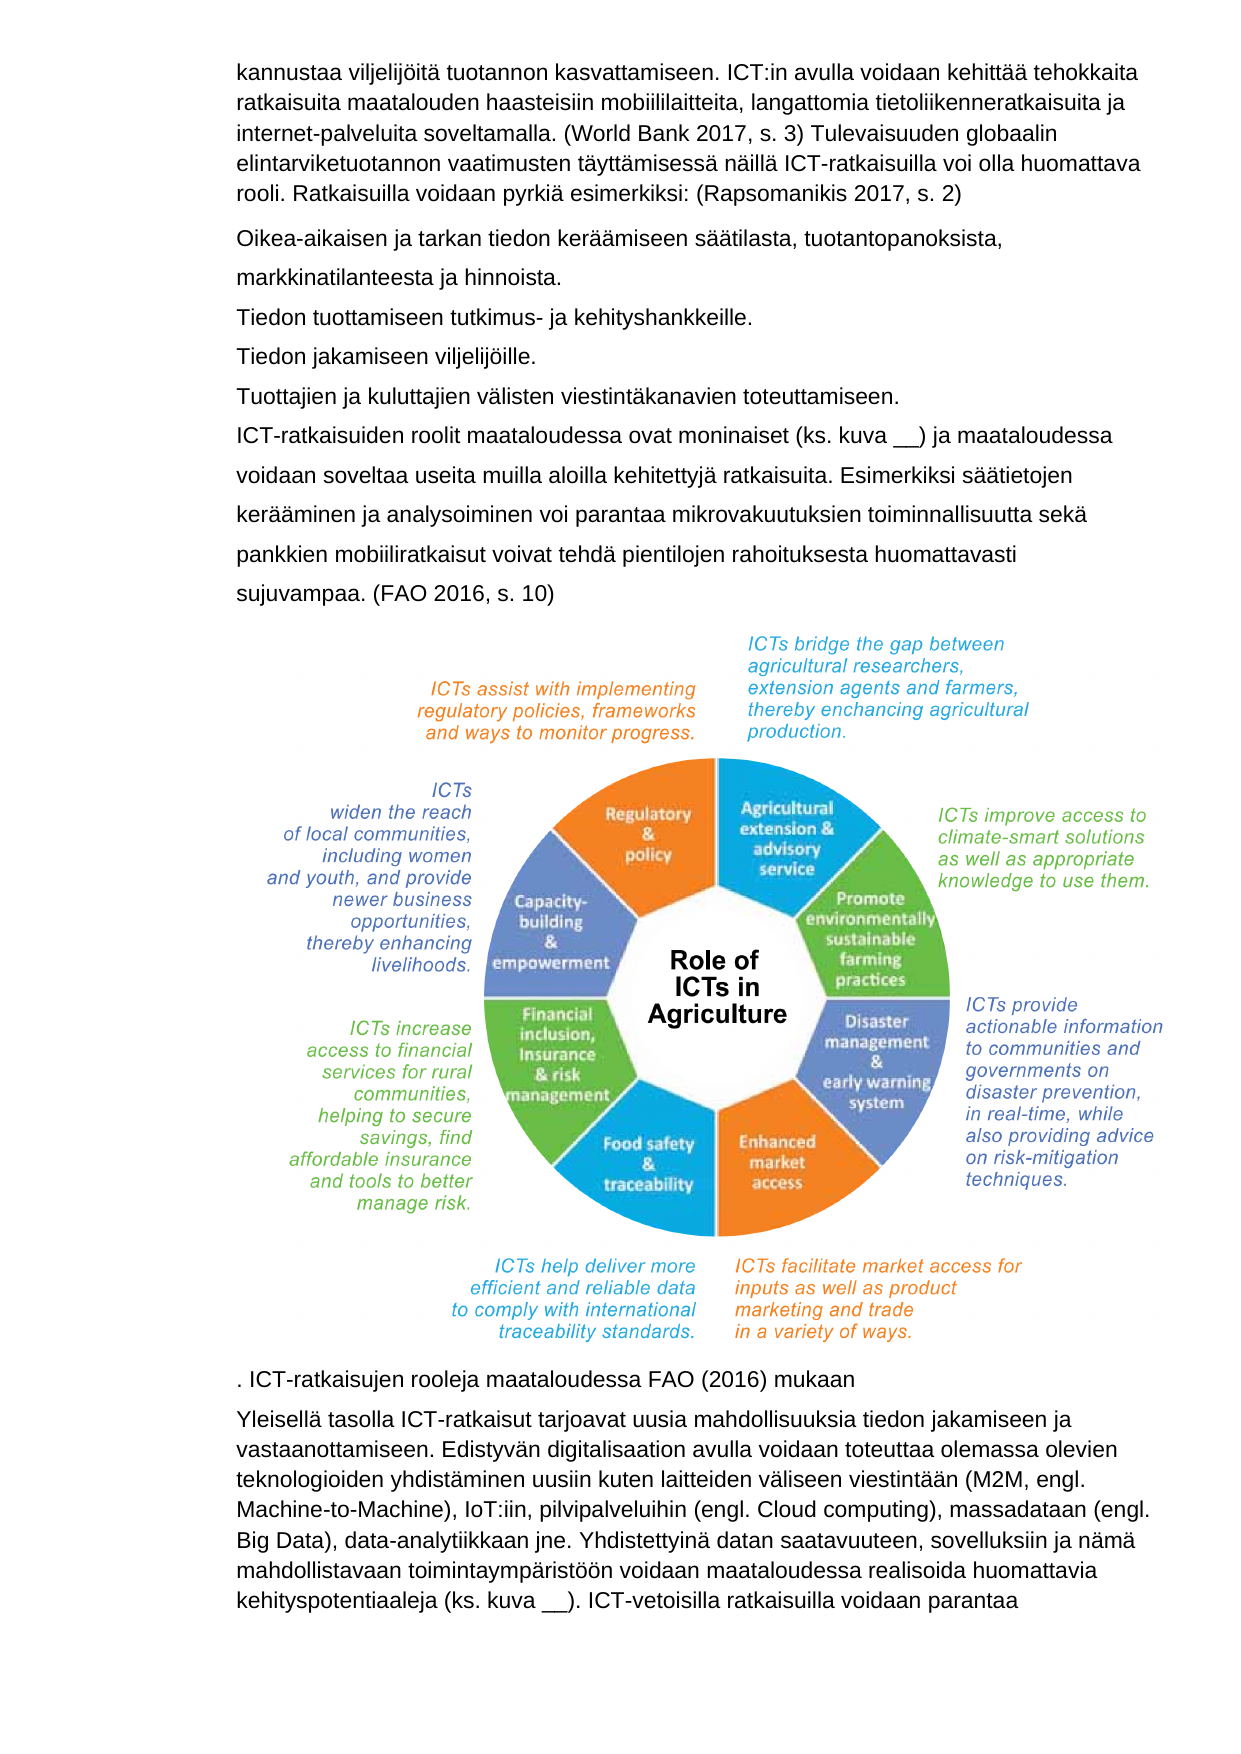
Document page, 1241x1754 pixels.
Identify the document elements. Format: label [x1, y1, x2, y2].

picture [255, 619, 1171, 1354]
text [236, 1406, 1152, 1613]
text [236, 59, 1152, 206]
